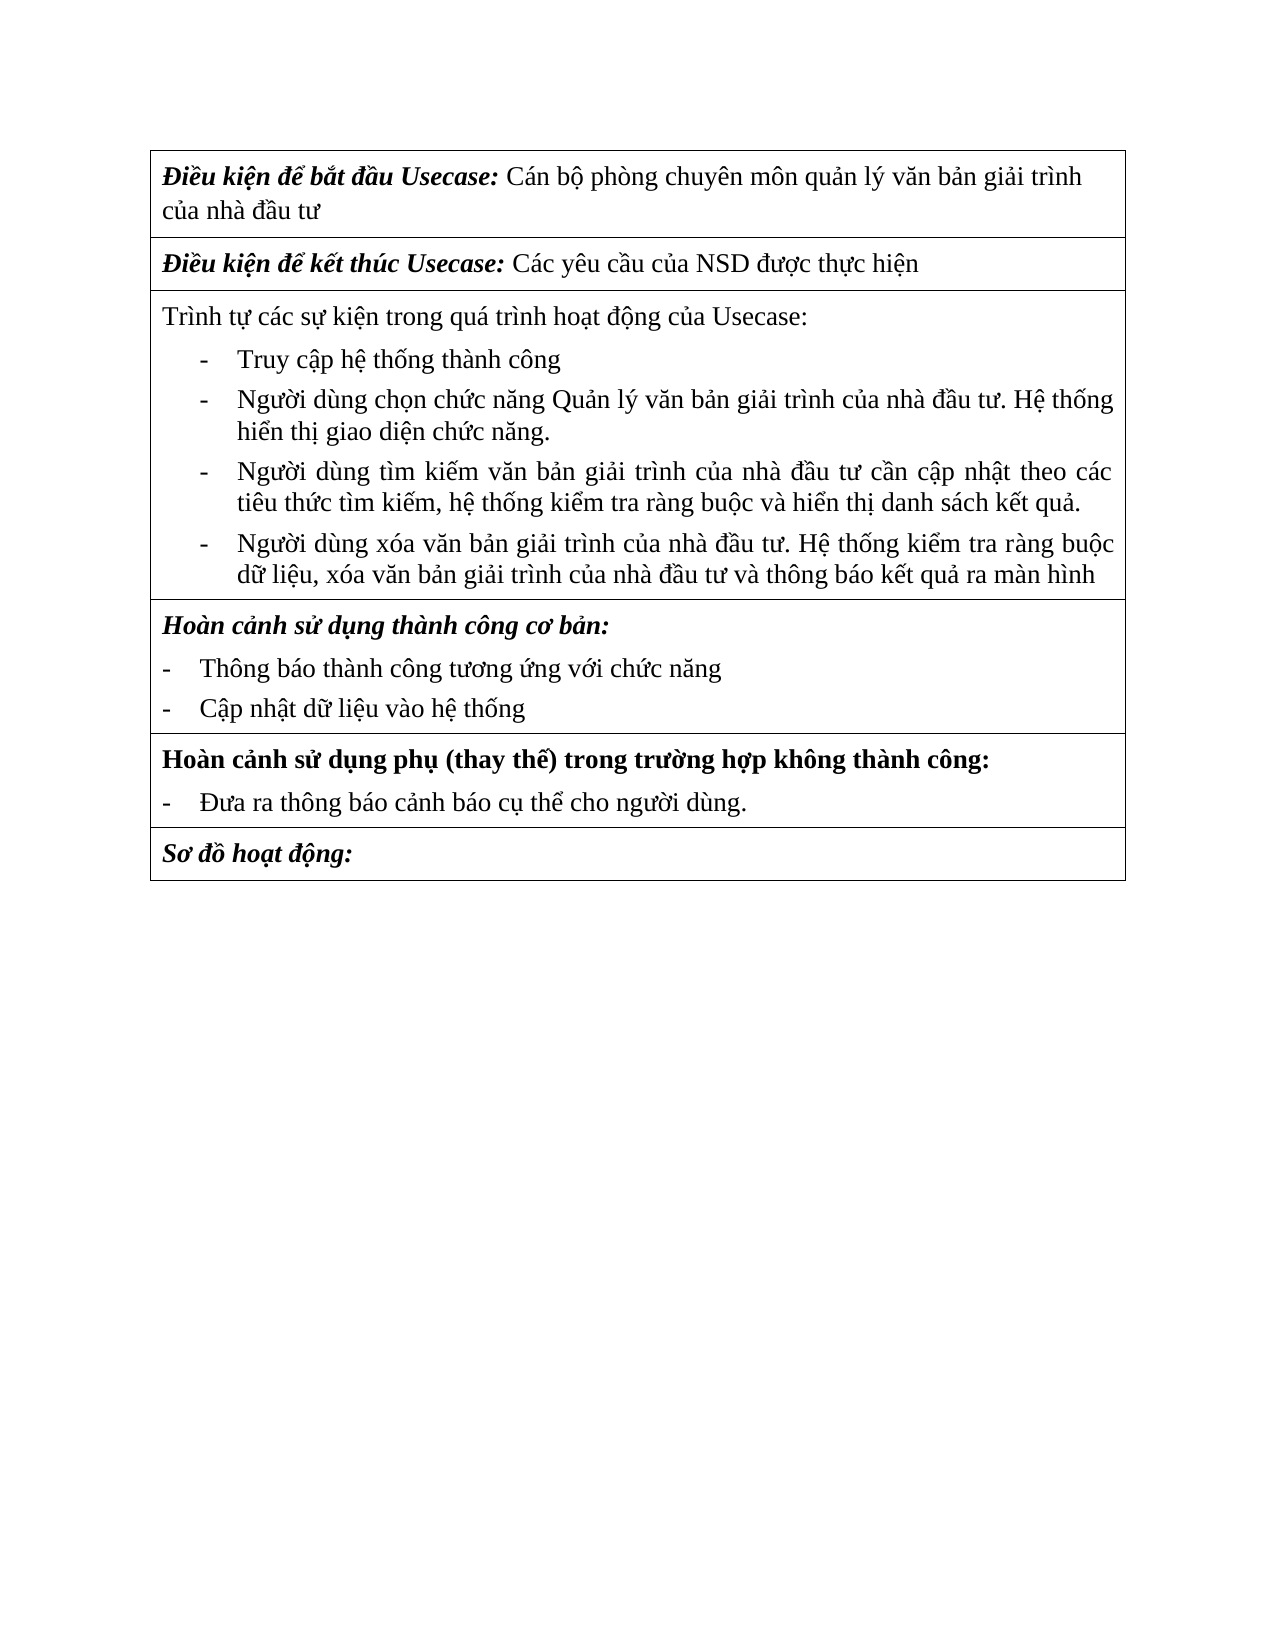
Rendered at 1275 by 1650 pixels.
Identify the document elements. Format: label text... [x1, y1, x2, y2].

table_cell Trình tự các sự kiện trong quá trình hoạt động của Usecase: Truy cập hệ thống thành công Người dùng chọn chức năng Quản lý văn bản giải trình của nhà đầu tư. Hệ thống hiển thị giao diện chức năng. Người dùng tìm kiếm văn bản giải trình của nhà đầu tư cần cập nhật theo các tiêu thức tìm kiếm, hệ thống kiểm tra ràng buộc và hiển thị danh sách kết quả. Người dùng xóa văn bản giải trình của nhà đầu tư. Hệ thống kiểm tra ràng buộc dữ liệu, xóa văn bản giải trình của nhà đầu tư và thông báo kết quả ra màn hình [151, 291, 1125, 598]
table_cell Hoàn cảnh sử dụng phụ (thay thế) trong trường hợp không thành công: Đưa ra thông báo cảnh báo cụ thể cho người dùng. [151, 734, 1125, 827]
table_cell Hoàn cảnh sử dụng thành công cơ bản: Thông báo thành công tương ứng với chức năng Cập nhật dữ liệu vào hệ thống [151, 600, 1125, 733]
table_cell Điều kiện để kết thúc Usecase: Các yêu cầu của NSD được thực hiện [151, 238, 1125, 289]
table_cell Điều kiện để bắt đầu Usecase: Cán bộ phòng chuyên môn quản lý văn bản giải trình của nhà đầu tư [151, 151, 1125, 237]
table_cell Sơ đồ hoạt động: [151, 828, 1125, 880]
